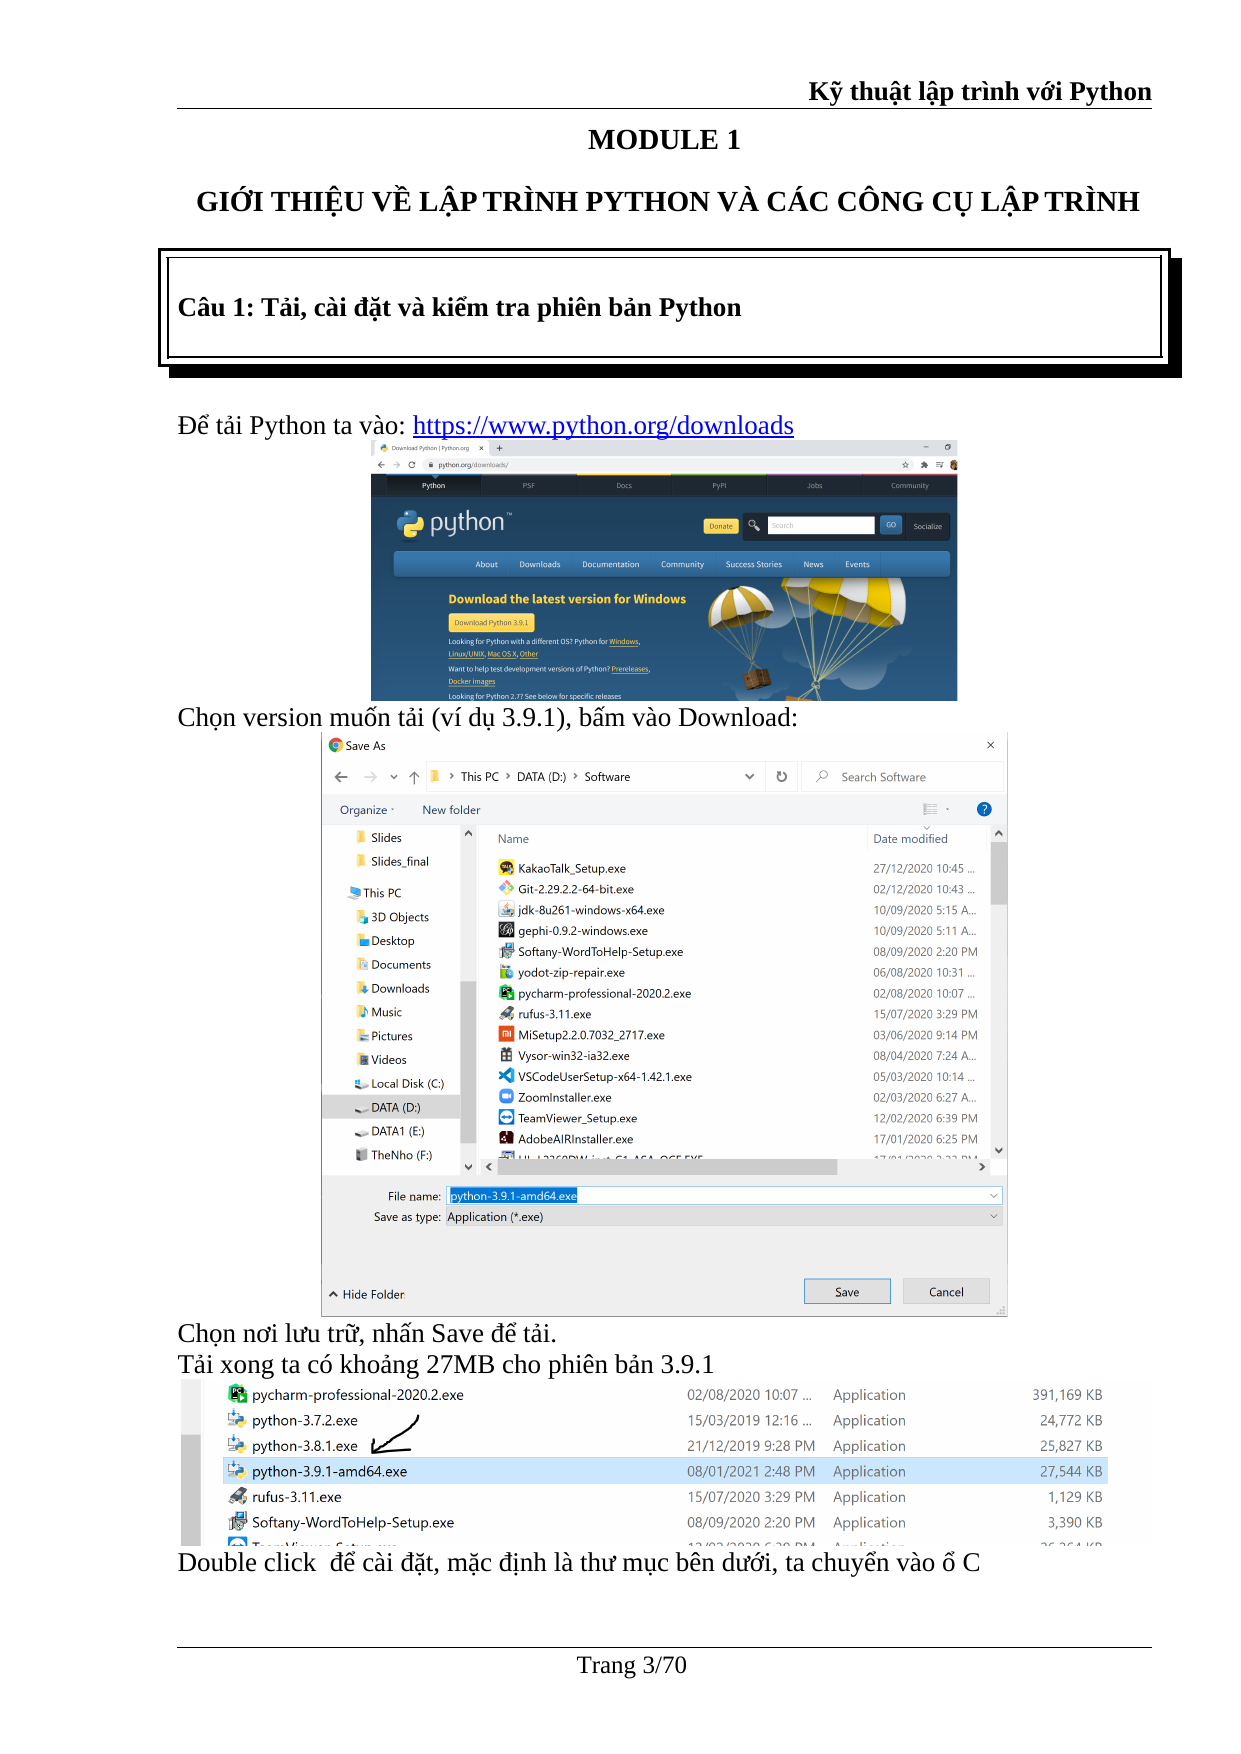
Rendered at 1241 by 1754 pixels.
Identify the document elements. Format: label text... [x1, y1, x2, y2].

text Tải xong ta có khoảng 27MB cho phiên bản 3.9.1 [177, 1348, 1152, 1379]
picture [321, 732, 1008, 1317]
picture [371, 440, 958, 701]
picture [177, 1379, 1152, 1546]
text Câu 1: Tải, cài đặt và kiểm tra phiên bản Python [177, 292, 1152, 323]
text MODULE 1 [177, 122, 1152, 155]
text GIỚI THIỆU VỀ LẬP TRÌNH PYTHON VÀ CÁC CÔNG CỤ LẬP TRÌNH [177, 184, 1152, 218]
text Để tải Python ta vào: https://www.python.org/downloads [177, 409, 1152, 440]
text Chọn version muốn tải (ví dụ 3.9.1), bấm vào Download: [177, 701, 1152, 732]
text Double click để cài đặt, mặc định là thư mục bên dưới, ta chuyển vào ổ C [177, 1546, 1152, 1577]
text Chọn nơi lưu trữ, nhấn Save để tải. [177, 1317, 1152, 1348]
